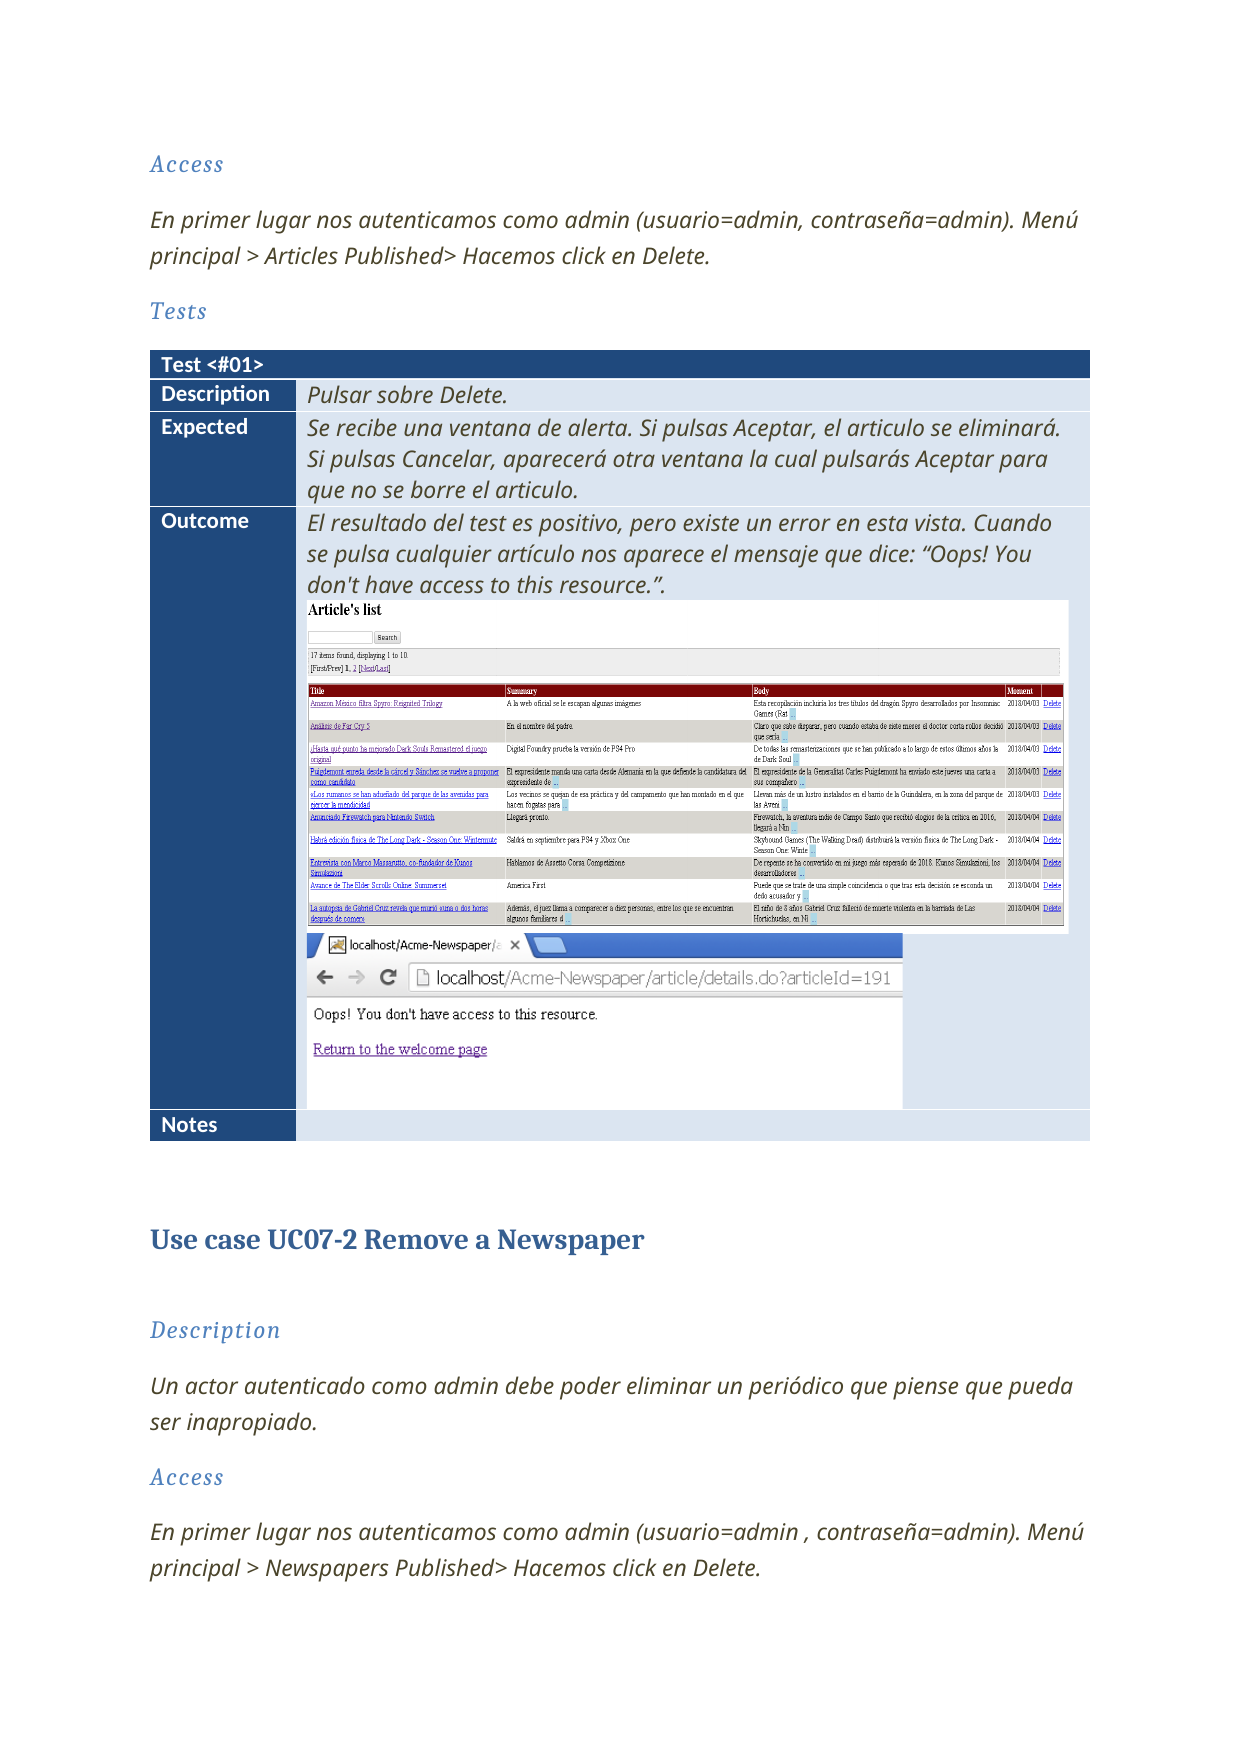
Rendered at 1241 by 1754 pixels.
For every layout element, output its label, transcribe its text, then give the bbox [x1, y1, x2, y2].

table_cell Notes [150, 1110, 296, 1141]
subtitle Un actor autenticado como admin debe poder eliminar un periódico que piense que pueda ser inapropiado. [150, 1370, 1090, 1437]
picture [306, 600, 1069, 1109]
subtitle Access [150, 1462, 1090, 1491]
subtitle Tests [150, 297, 1090, 325]
table_header Test <#01> [150, 350, 1090, 378]
text En primer lugar nos autenticamos como admin (usuario=admin, contraseña=admin). Menú principal > Articles Published> Hacemos click en Delete. [150, 204, 1090, 271]
subtitle Description [150, 1316, 1090, 1344]
table_cell Expected [150, 412, 296, 506]
table_cell Description [150, 380, 296, 411]
text En primer lugar nos autenticamos como admin (usuario=admin , contraseña=admin). Menú principal > Newspapers Published> Hacemos click en Delete. [150, 1516, 1090, 1583]
subtitle Access [150, 150, 1090, 179]
table_cell Outcome [150, 507, 296, 1109]
table_cell Pulsar sobre Delete. [296, 380, 1090, 411]
table_cell Se recibe una ventana de alerta. Si pulsas Aceptar, el articulo se eliminará. Si pulsas Cancelar, aparecerá otra ventana la cual pulsarás Aceptar para que no se borre el articulo. [296, 412, 1090, 506]
subtitle Use case UC07-2 Remove a Newspaper [150, 1223, 1090, 1257]
table_cell El resultado del test es positivo, pero existe un error en esta vista. Cuando se pulsa cualquier artículo nos aparece el mensaje que dice: “Oops! You don't have access to this resource.”. [296, 507, 1090, 1109]
table_cell [296, 1110, 1090, 1141]
